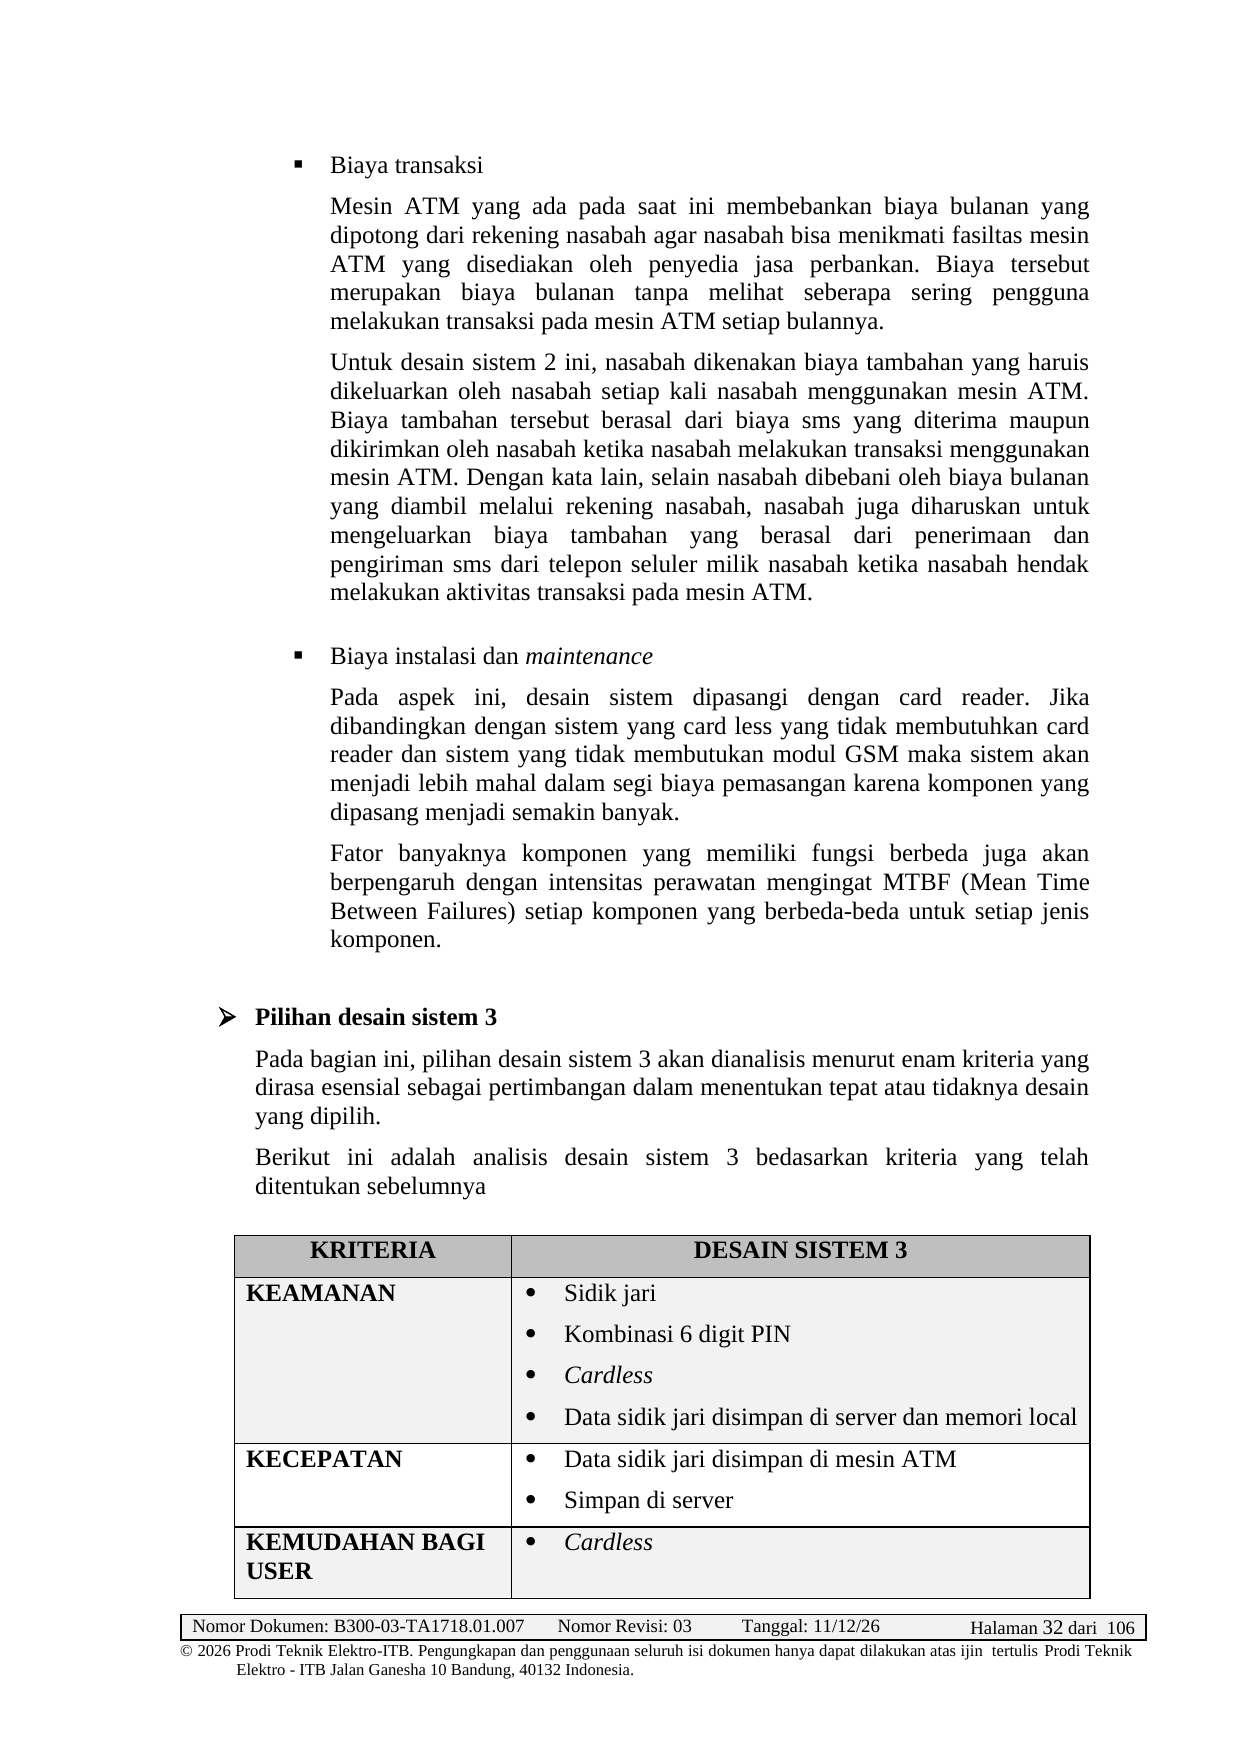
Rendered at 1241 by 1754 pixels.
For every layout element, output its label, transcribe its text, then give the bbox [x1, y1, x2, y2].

text Mesin ATM yang ada pada saat ini membebankan biaya bulanan yang dipotong dari rekening nasabah agar nasabah bisa menikmati fasiltas mesin ATM yang disediakan oleh penyedia jasa perbankan. Biaya tersebut merupakan biaya bulanan tanpa melihat seberapa sering pengguna melakukan transaksi pada mesin ATM setiap bulannya. [330, 191, 1090, 335]
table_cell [512, 1528, 1089, 1597]
list Biaya transaksi [292, 150, 1090, 179]
text Fator banyaknya komponen yang memiliki fungsi berbeda juga akan berpengaruh dengan intensitas perawatan mengingat MTBF (Mean Time Between Failures) setiap komponen yang berbeda-beda untuk setiap jenis komponen. [330, 838, 1090, 953]
text Pada aspek ini, desain sistem dipasangi dengan card reader. Jika dibandingkan dengan sistem yang card less yang tidak membutuhkan card reader dan sistem yang tidak membutukan modul GSM maka sistem akan menjadi lebih mahal dalam segi biaya pemasangan karena komponen yang dipasang menjadi semakin banyak. [330, 682, 1090, 826]
table_cell Kecepatan [235, 1444, 511, 1526]
table_cell Data sidik jari disimpan di mesin ATM Simpan di server [512, 1444, 1089, 1526]
list Biaya instalasi dan maintenance [292, 641, 1090, 669]
table_cell Sidik jari Kombinasi 6 digit PIN Cardless Data sidik jari disimpan di server dan memori local [512, 1278, 1089, 1443]
text Untuk desain sistem 2 ini, nasabah dikenakan biaya tambahan yang haruis dikeluarkan oleh nasabah setiap kali nasabah menggunakan mesin ATM. Biaya tambahan tersebut berasal dari biaya sms yang diterima maupun dikirimkan oleh nasabah ketika nasabah melakukan transaksi menggunakan mesin ATM. Dengan kata lain, selain nasabah dibebani oleh biaya bulanan yang diambil melalui rekening nasabah, nasabah juga diharuskan untuk mengeluarkan biaya tambahan yang berasal dari penerimaan dan pengiriman sms dari telepon seluler milik nasabah ketika nasabah hendak melakukan aktivitas transaksi pada mesin ATM. [330, 347, 1090, 606]
table_cell Keamanan [235, 1278, 511, 1443]
table_cell Kemudahan bagi user [235, 1528, 511, 1597]
list Pilihan desain sistem 3 [217, 1002, 1090, 1031]
text Pada bagian ini, pilihan desain sistem 3 akan dianalisis menurut enam kriteria yang dirasa esensial sebagai pertimbangan dalam menentukan tepat atau tidaknya desain yang dipilih. [255, 1044, 1090, 1130]
table_header Kriteria [235, 1236, 511, 1277]
table_header Desain sistem 3 [512, 1236, 1089, 1277]
text Berikut ini adalah analisis desain sistem 3 bedasarkan kriteria yang telah ditentukan sebelumnya [255, 1142, 1090, 1200]
